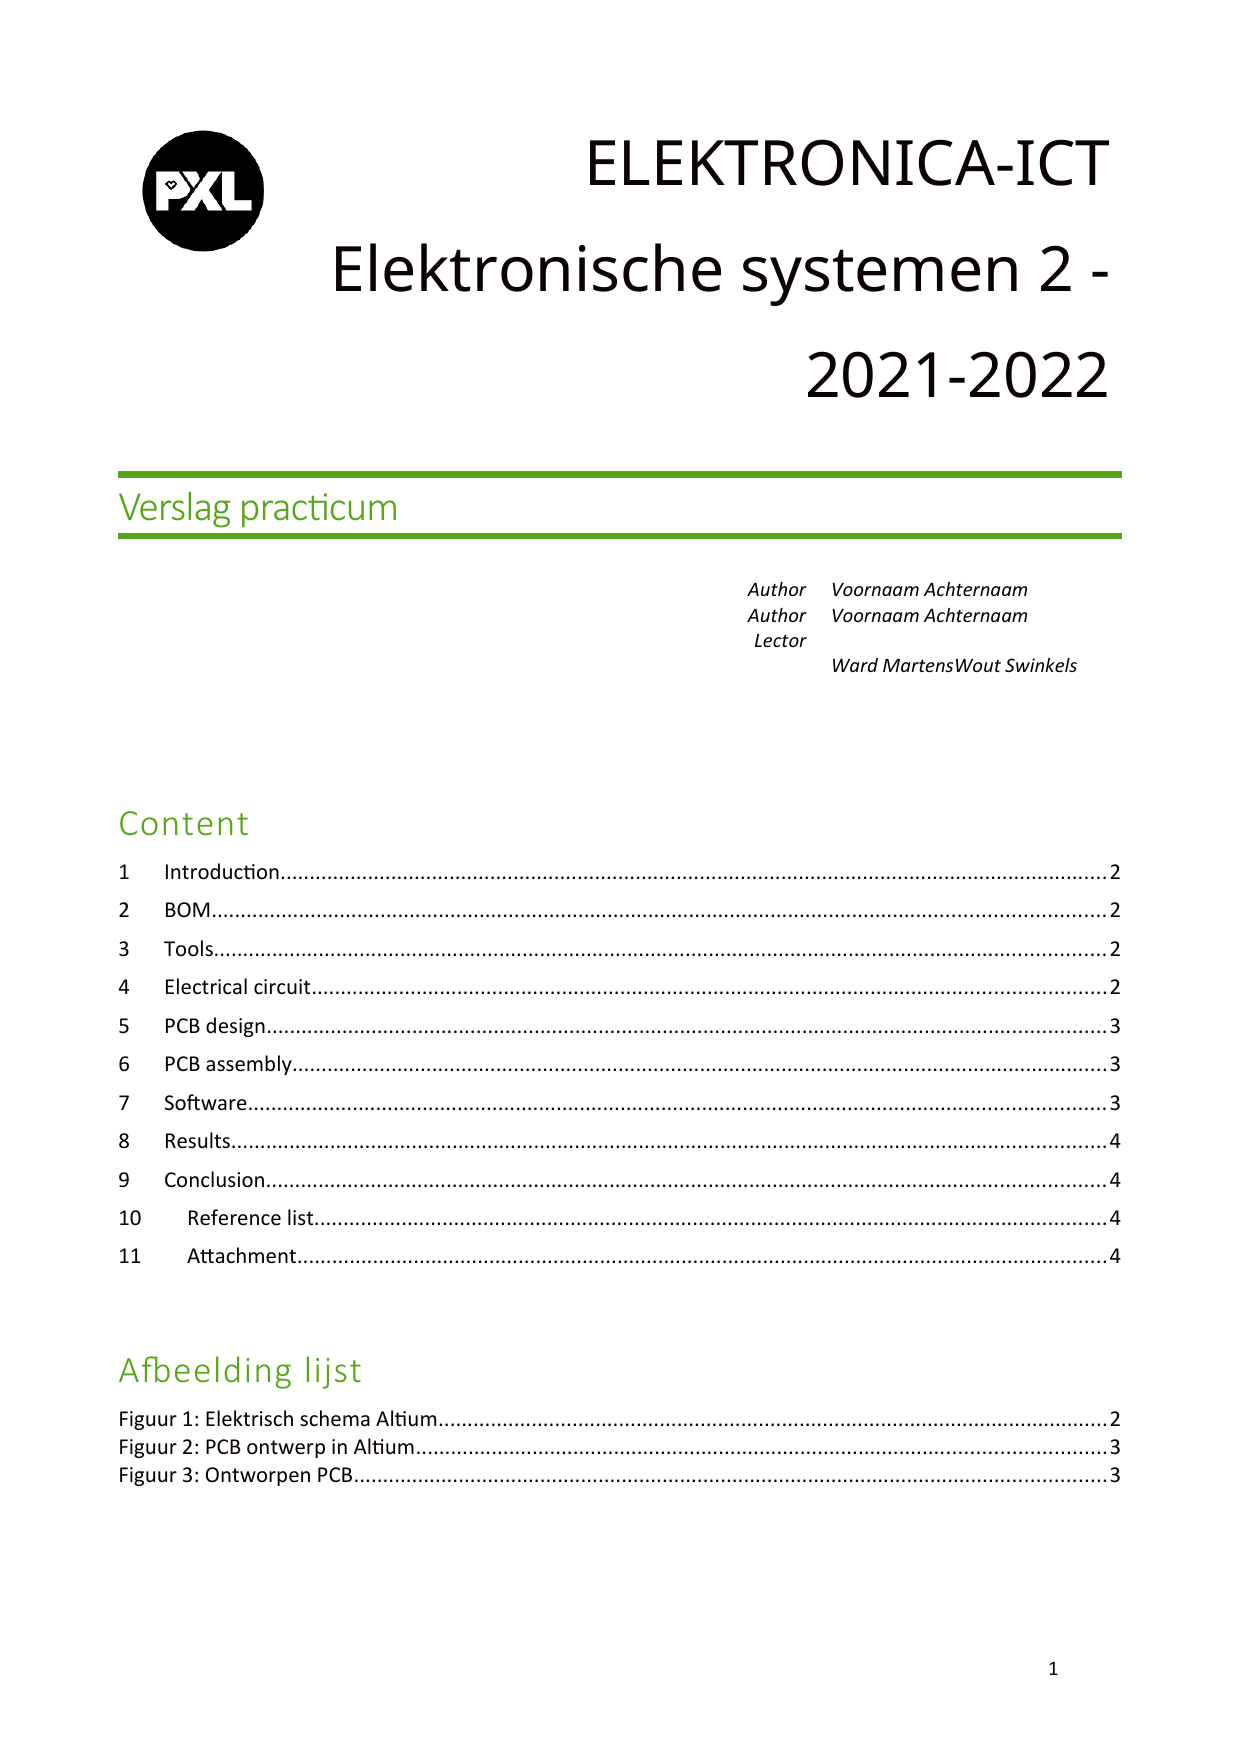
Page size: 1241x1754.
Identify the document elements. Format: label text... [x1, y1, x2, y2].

picture [130, 118, 272, 263]
table_header [819, 576, 1122, 678]
text Figuur 2: PCB ontwerp in Altium 3 [118, 1432, 1122, 1460]
text Figuur 1: Elektrisch schema Altium 2 [118, 1404, 1122, 1432]
table_header Author Author Lector [709, 576, 819, 678]
subtitle Afbeelding lijst [118, 1346, 1122, 1391]
table_header [291, 118, 1122, 434]
text Figuur 3: Ontworpen PCB 3 [118, 1460, 1122, 1488]
table_header [103, 118, 291, 434]
